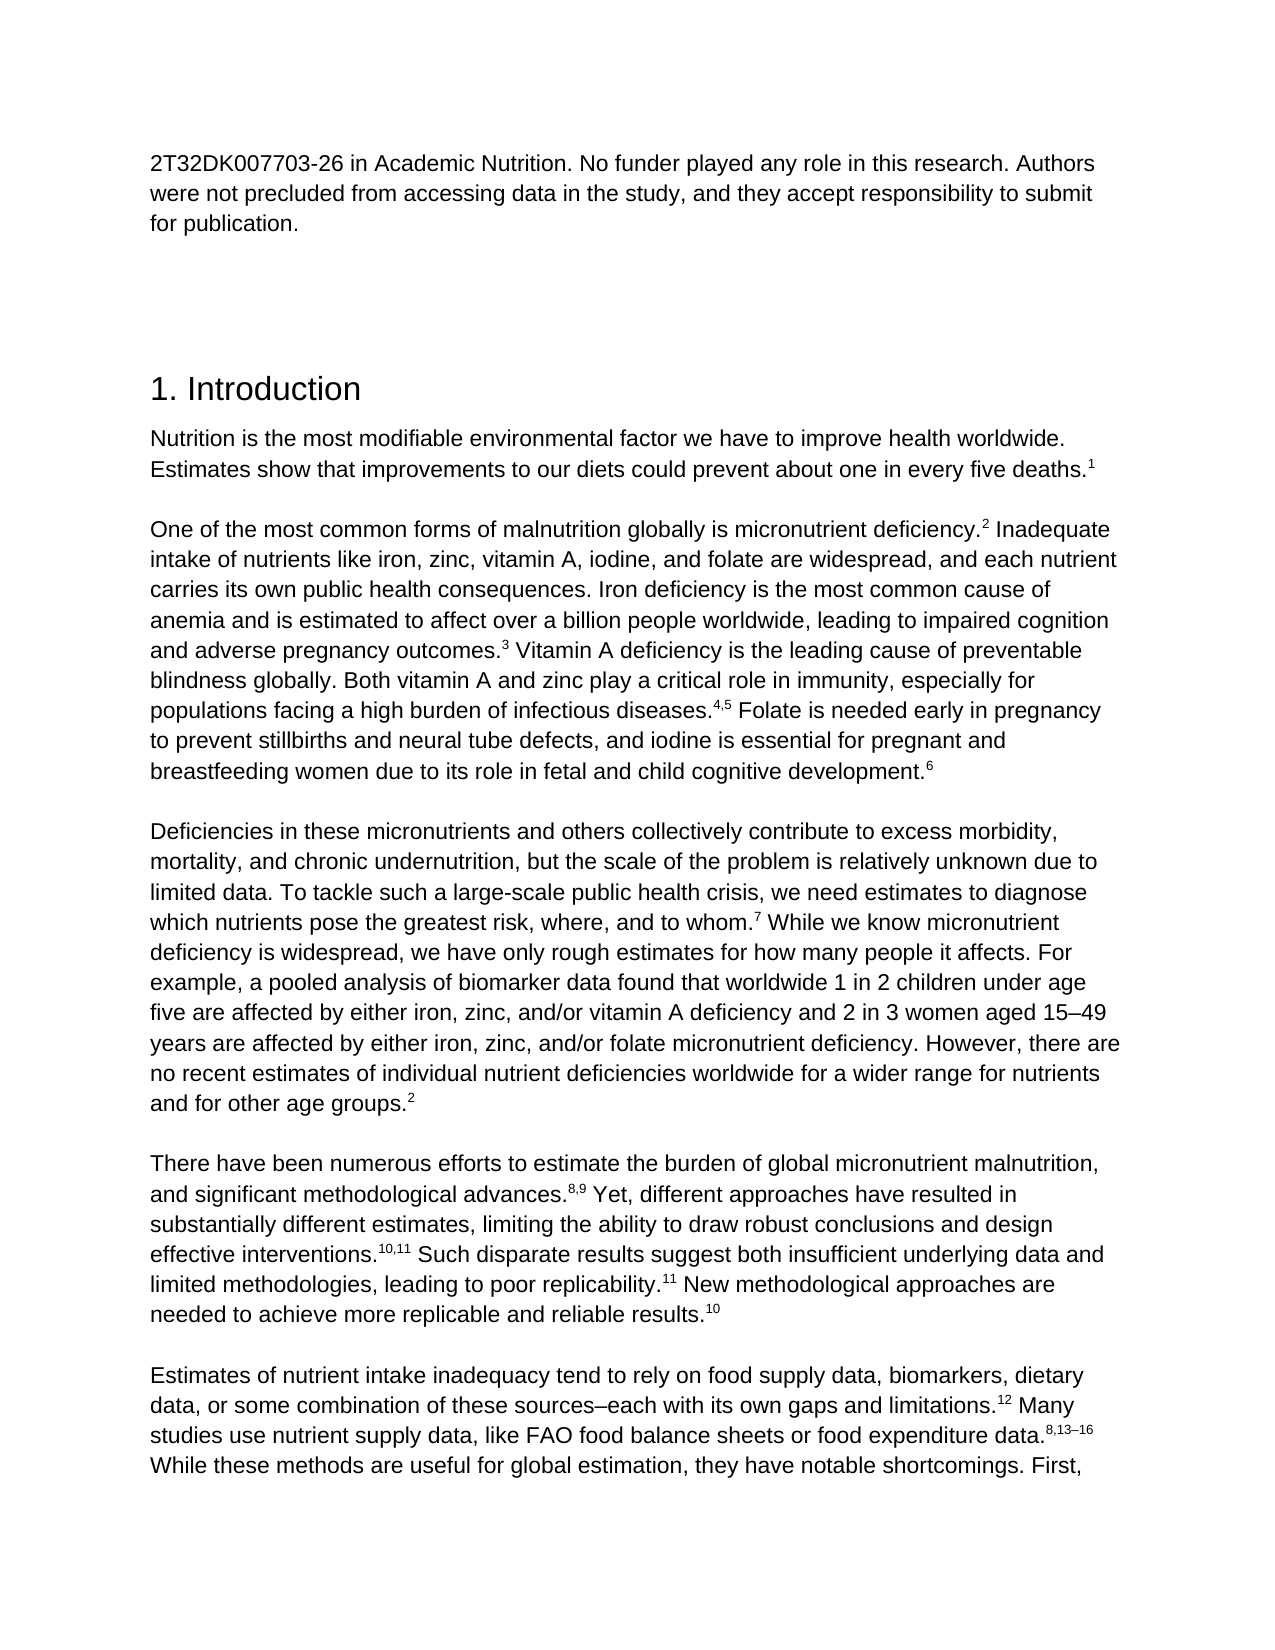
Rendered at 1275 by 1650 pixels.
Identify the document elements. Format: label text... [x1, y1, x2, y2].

text One of the most common forms of malnutrition globally is micronutrient deficiency.2 Inadequate intake of nutrients like iron, zinc, vitamin A, iodine, and folate are widespread, and each nutrient carries its own public health consequences. Iron deficiency is the most common cause of anemia and is estimated to affect over a billion people worldwide, leading to impaired cognition and adverse pregnancy outcomes.3 Vitamin A deficiency is the leading cause of preventable blindness globally. Both vitamin A and zinc play a critical role in immunity, especially for populations facing a high burden of infectious diseases.4,5 Folate is needed early in pregnancy to prevent stillbirths and neural tube defects, and iodine is essential for pregnant and breastfeeding women due to its role in fetal and child cognitive development.6 [150, 516, 1125, 784]
text Nutrition is the most modifiable environmental factor we have to improve health worldwide. Estimates show that improvements to our diets could prevent about one in every five deaths.1 [150, 425, 1125, 482]
text 2T32DK007703-26 in Academic Nutrition. No funder played any role in this research. Authors were not precluded from accessing data in the study, and they accept responsibility to submit for publication. [150, 150, 1125, 237]
text There have been numerous efforts to estimate the burden of global micronutrient malnutrition, and significant methodological advances.8,9 Yet, different approaches have resulted in substantially different estimates, limiting the ability to draw robust conclusions and design effective interventions.10,11 Such disparate results suggest both insufficient underlying data and limited methodologies, leading to poor replicability.11 New methodological approaches are needed to achieve more replicable and reliable results.10 [150, 1150, 1125, 1328]
subtitle 1. Introduction [150, 369, 1125, 407]
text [150, 1362, 1125, 1479]
text Deficiencies in these micronutrients and others collectively contribute to excess morbidity, mortality, and chronic undernutrition, but the scale of the problem is relatively unknown due to limited data. To tackle such a large-scale public health crisis, we need estimates to diagnose which nutrients pose the greatest risk, where, and to whom.7 While we know micronutrient deficiency is widespread, we have only rough estimates for how many people it affects. For example, a pooled analysis of biomarker data found that worldwide 1 in 2 children under age five are affected by either iron, zinc, and/or vitamin A deficiency and 2 in 3 women aged 15–49 years are affected by either iron, zinc, and/or folate micronutrient deficiency. However, there are no recent estimates of individual nutrient deficiencies worldwide for a wider range for nutrients and for other age groups.2 [150, 818, 1125, 1116]
